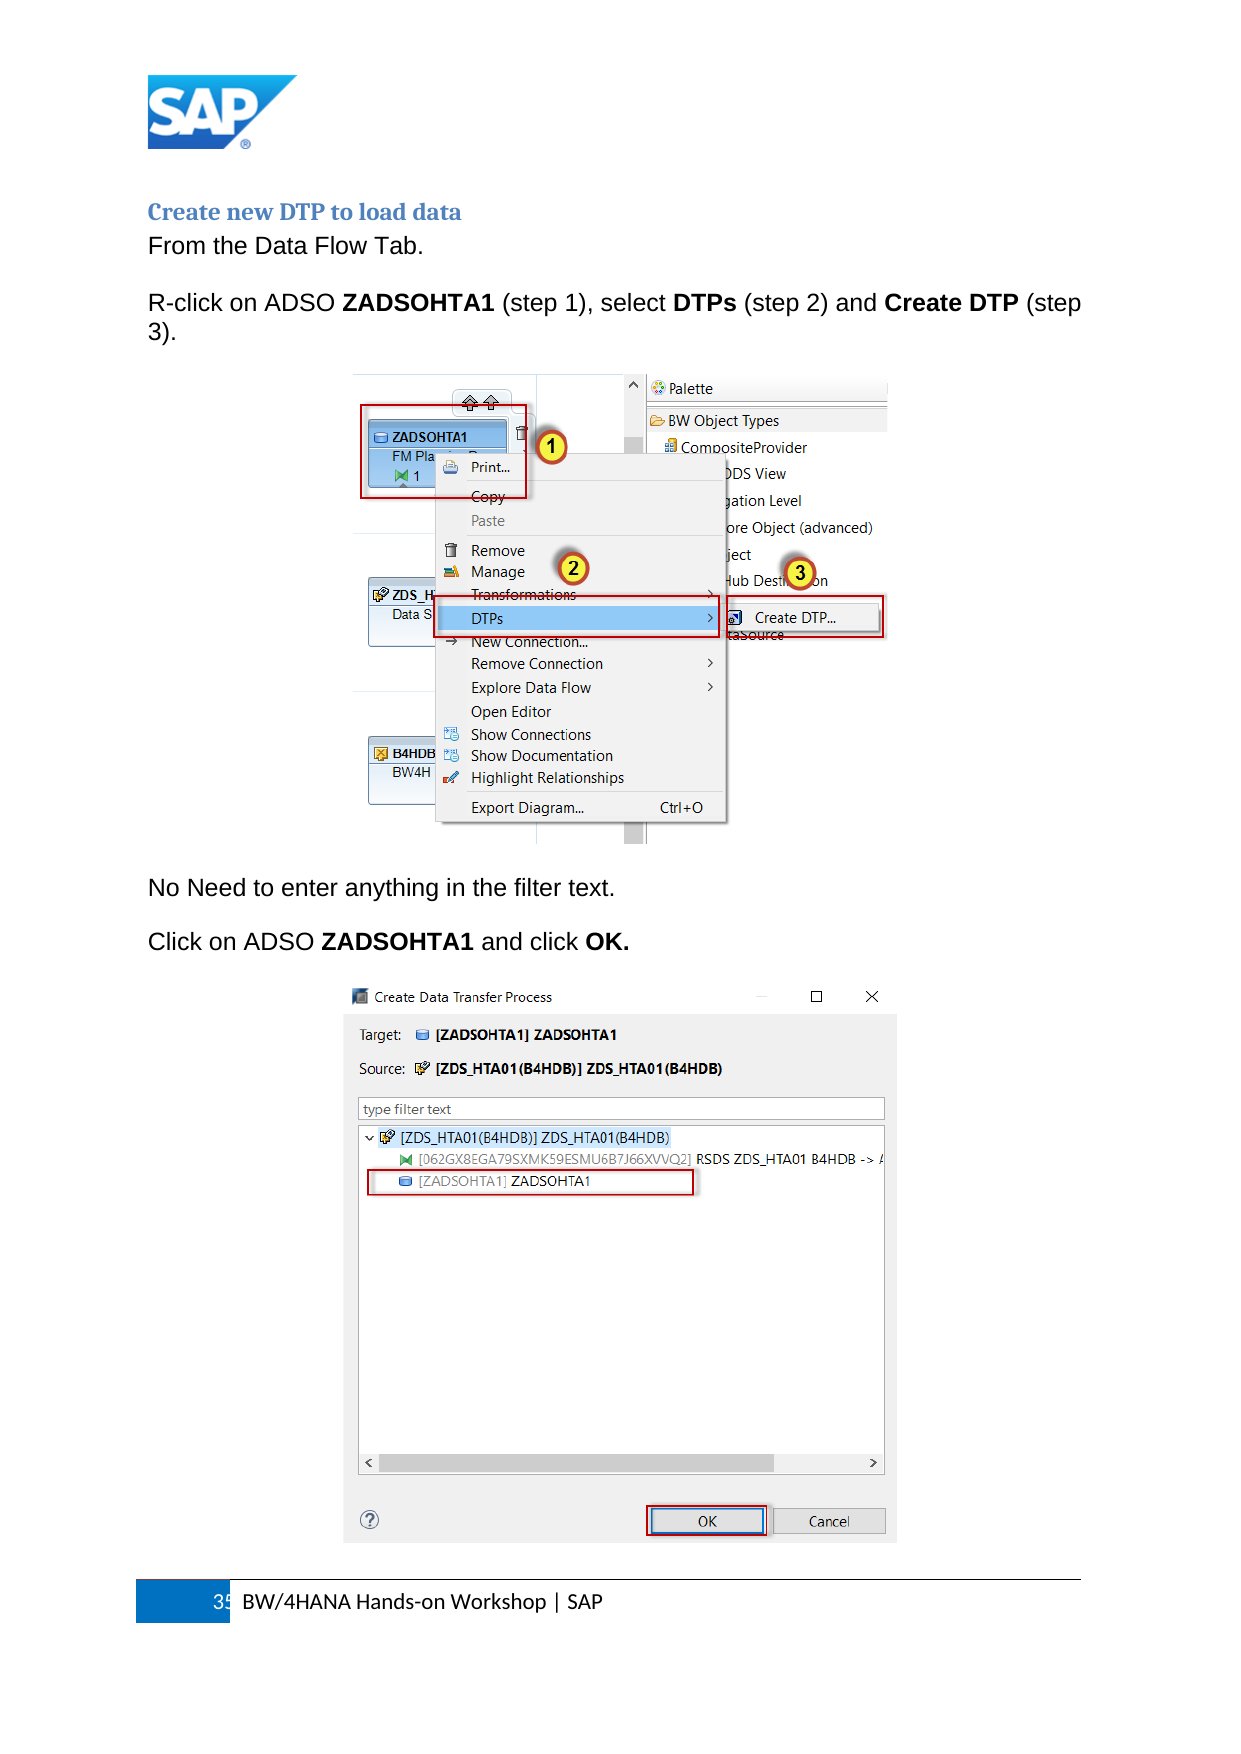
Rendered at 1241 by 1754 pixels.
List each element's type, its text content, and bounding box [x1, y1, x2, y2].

picture [352, 374, 888, 844]
text Click on ADSO ZADSOHTA1 and click OK. [148, 926, 1093, 955]
picture [147, 75, 298, 149]
subtitle Create new DTP to load data [148, 198, 1093, 227]
text R-click on ADSO ZADSOHTA1 (step 1), select DTPs (step 2) and Create DTP (step 3). [148, 288, 1093, 346]
picture [343, 980, 897, 1543]
text From the Data Flow Tab. [148, 231, 1093, 259]
text No Need to enter anything in the filter text. [148, 873, 1093, 901]
